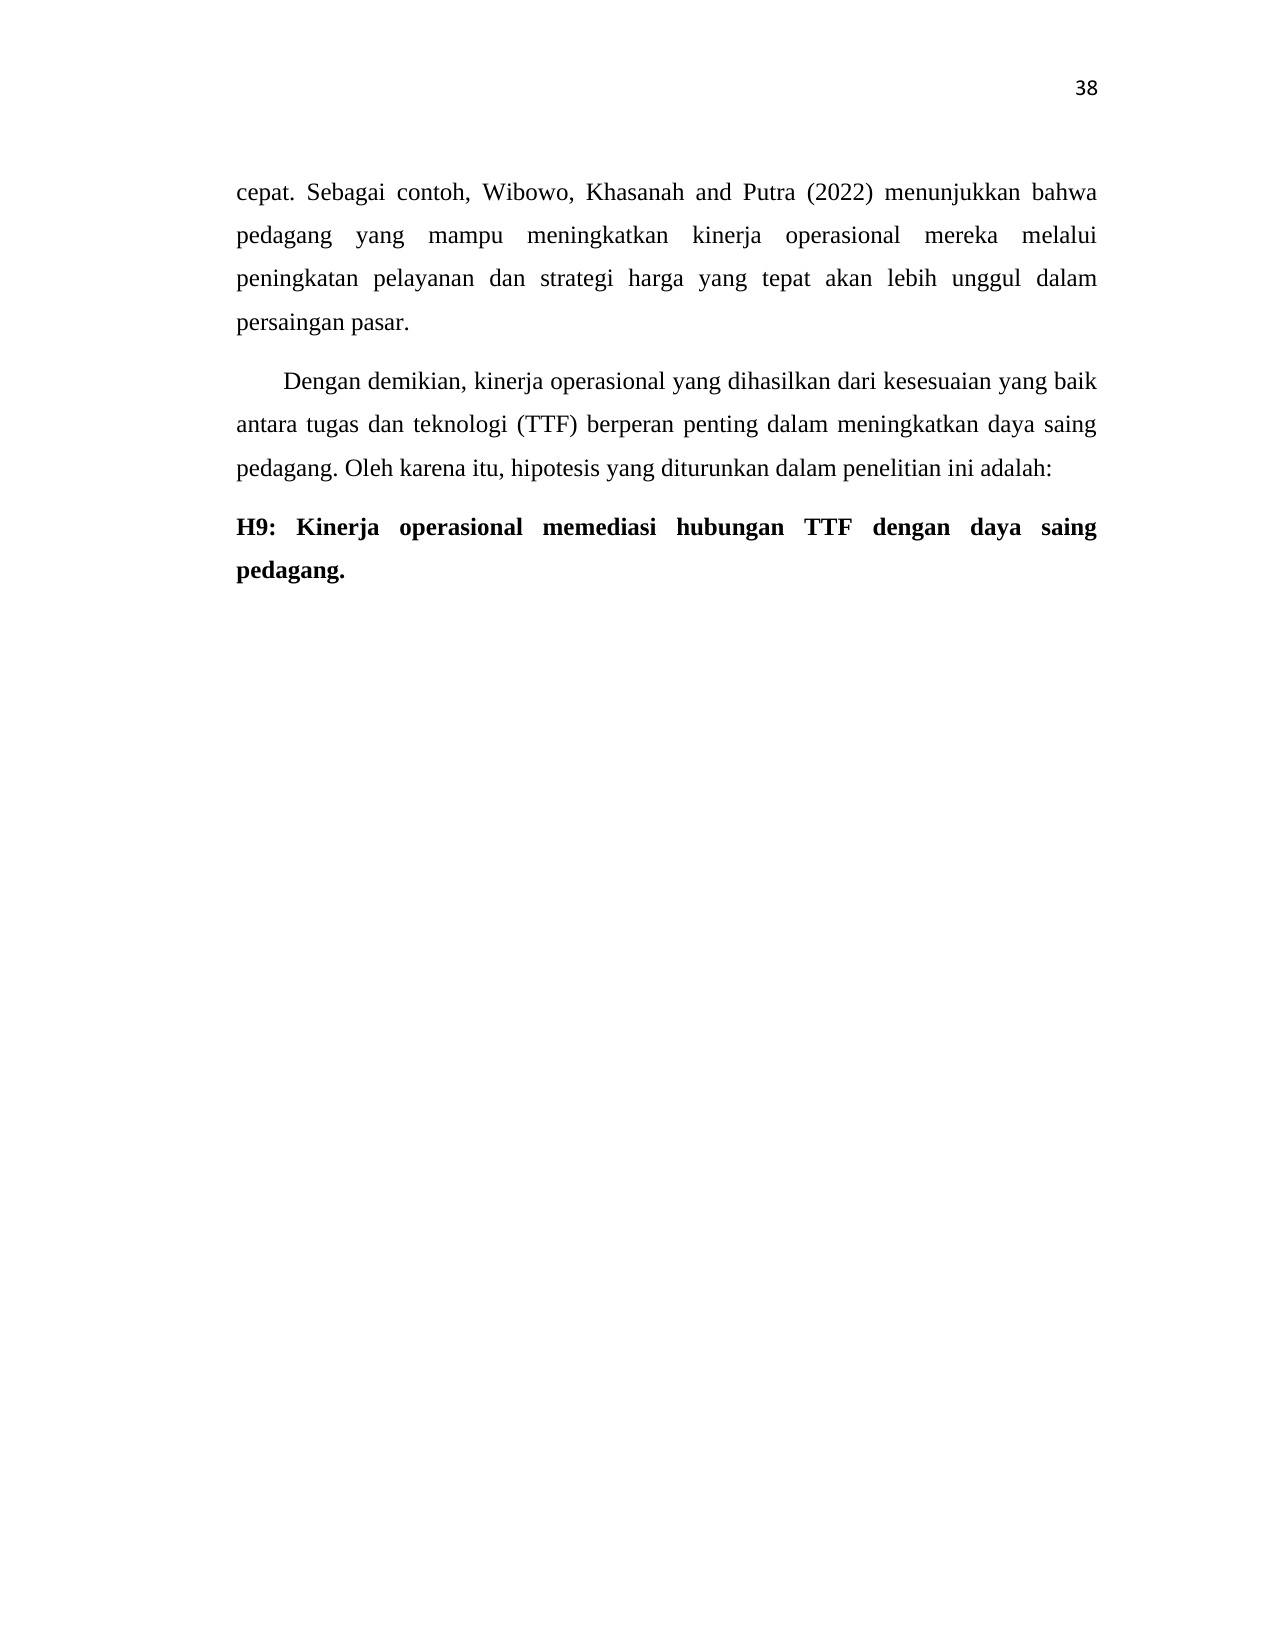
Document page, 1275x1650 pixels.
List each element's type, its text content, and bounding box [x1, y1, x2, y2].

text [236, 177, 1098, 335]
text Dengan demikian, kinerja operasional yang dihasilkan dari kesesuaian yang baik antara tugas dan teknologi (TTF) berperan penting dalam meningkatkan daya saing pedagang. Oleh karena itu, hipotesis yang diturunkan dalam penelitian ini adalah: [236, 366, 1098, 481]
text H9: Kinerja operasional memediasi hubungan TTF dengan daya saing pedagang. [236, 512, 1098, 584]
